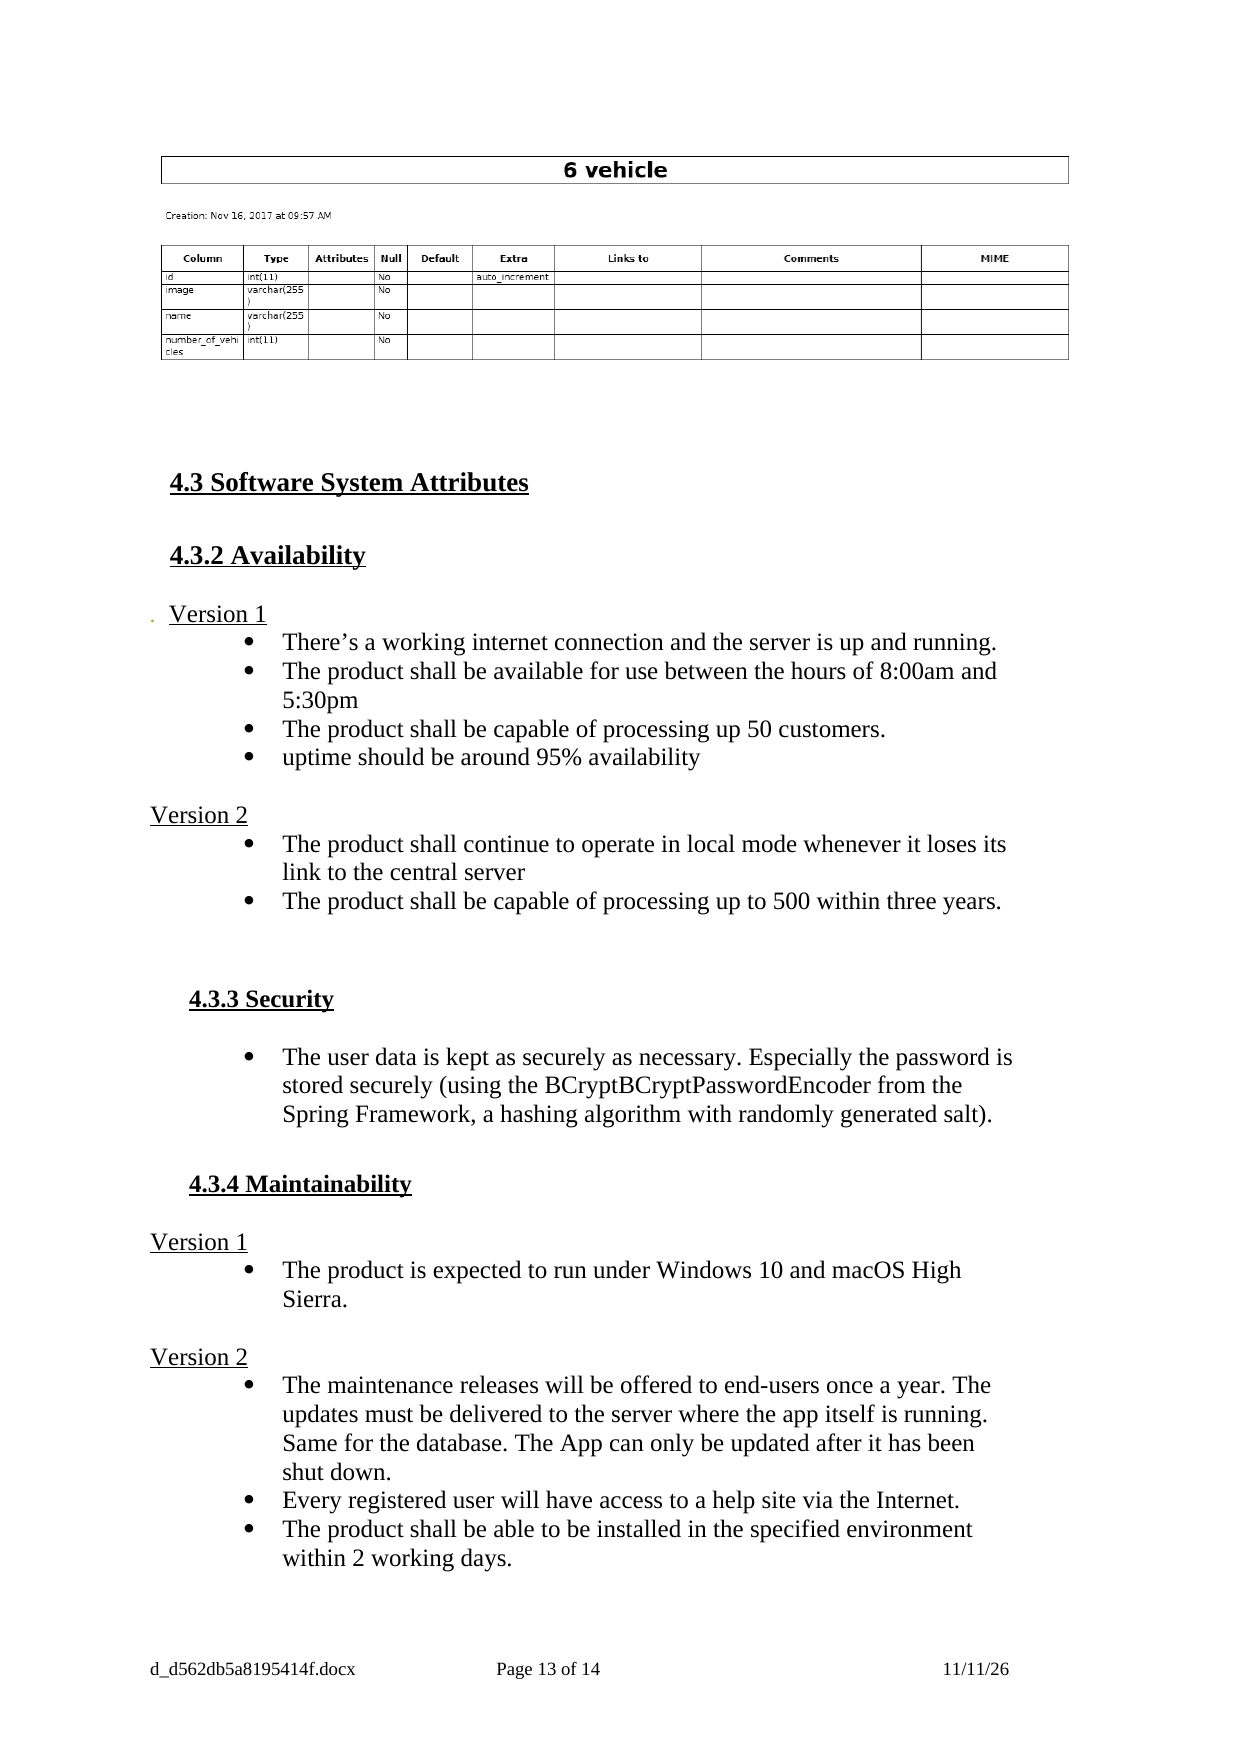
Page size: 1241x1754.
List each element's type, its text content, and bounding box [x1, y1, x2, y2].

list The maintenance releases will be offered to end-users once a year. The updates must be delivered to the server where the app itself is running. Same for the database. The App can only be updated after it has been shut down. [244, 1371, 1015, 1486]
subtitle 4.3.2 Availability [169, 539, 1015, 570]
list There’s a working internet connection and the server is up and running. [244, 627, 1015, 656]
text Version 1 [150, 1227, 1015, 1256]
list The product shall be capable of processing up 50 customers. [244, 714, 1015, 742]
subtitle 4.3.4 Maintainability [189, 1169, 1015, 1198]
subtitle 4.3 Software System Attributes [169, 466, 1015, 497]
text Version 2 [150, 1342, 1015, 1371]
list The product shall continue to operate in local mode whenever it loses its link to the central server [244, 829, 1015, 886]
list The product shall be available for use between the hours of 8:00am and 5:30pm [244, 656, 1015, 714]
list uptime should be around 95% availability [244, 742, 1015, 771]
list The product shall be capable of processing up to 500 within three years. [244, 886, 1015, 915]
subtitle 4.3.3 Security [189, 984, 1015, 1013]
list Every registered user will have access to a help site via the Internet. [244, 1486, 1015, 1514]
list The user data is kept as securely as necessary. Especially the password is stored securely (using the BCryptBCryptPasswordEncoder from the Spring Framework, a hashing algorithm with randomly generated salt). [244, 1042, 1015, 1128]
list The product shall be able to be installed in the specified environment within 2 working days. [244, 1514, 1015, 1572]
picture [150, 150, 1090, 411]
text Version 2 [150, 800, 1015, 829]
text . Version 1 [150, 599, 1015, 627]
list The product is expected to run under Windows 10 and macOS High Sierra. [244, 1256, 1015, 1313]
